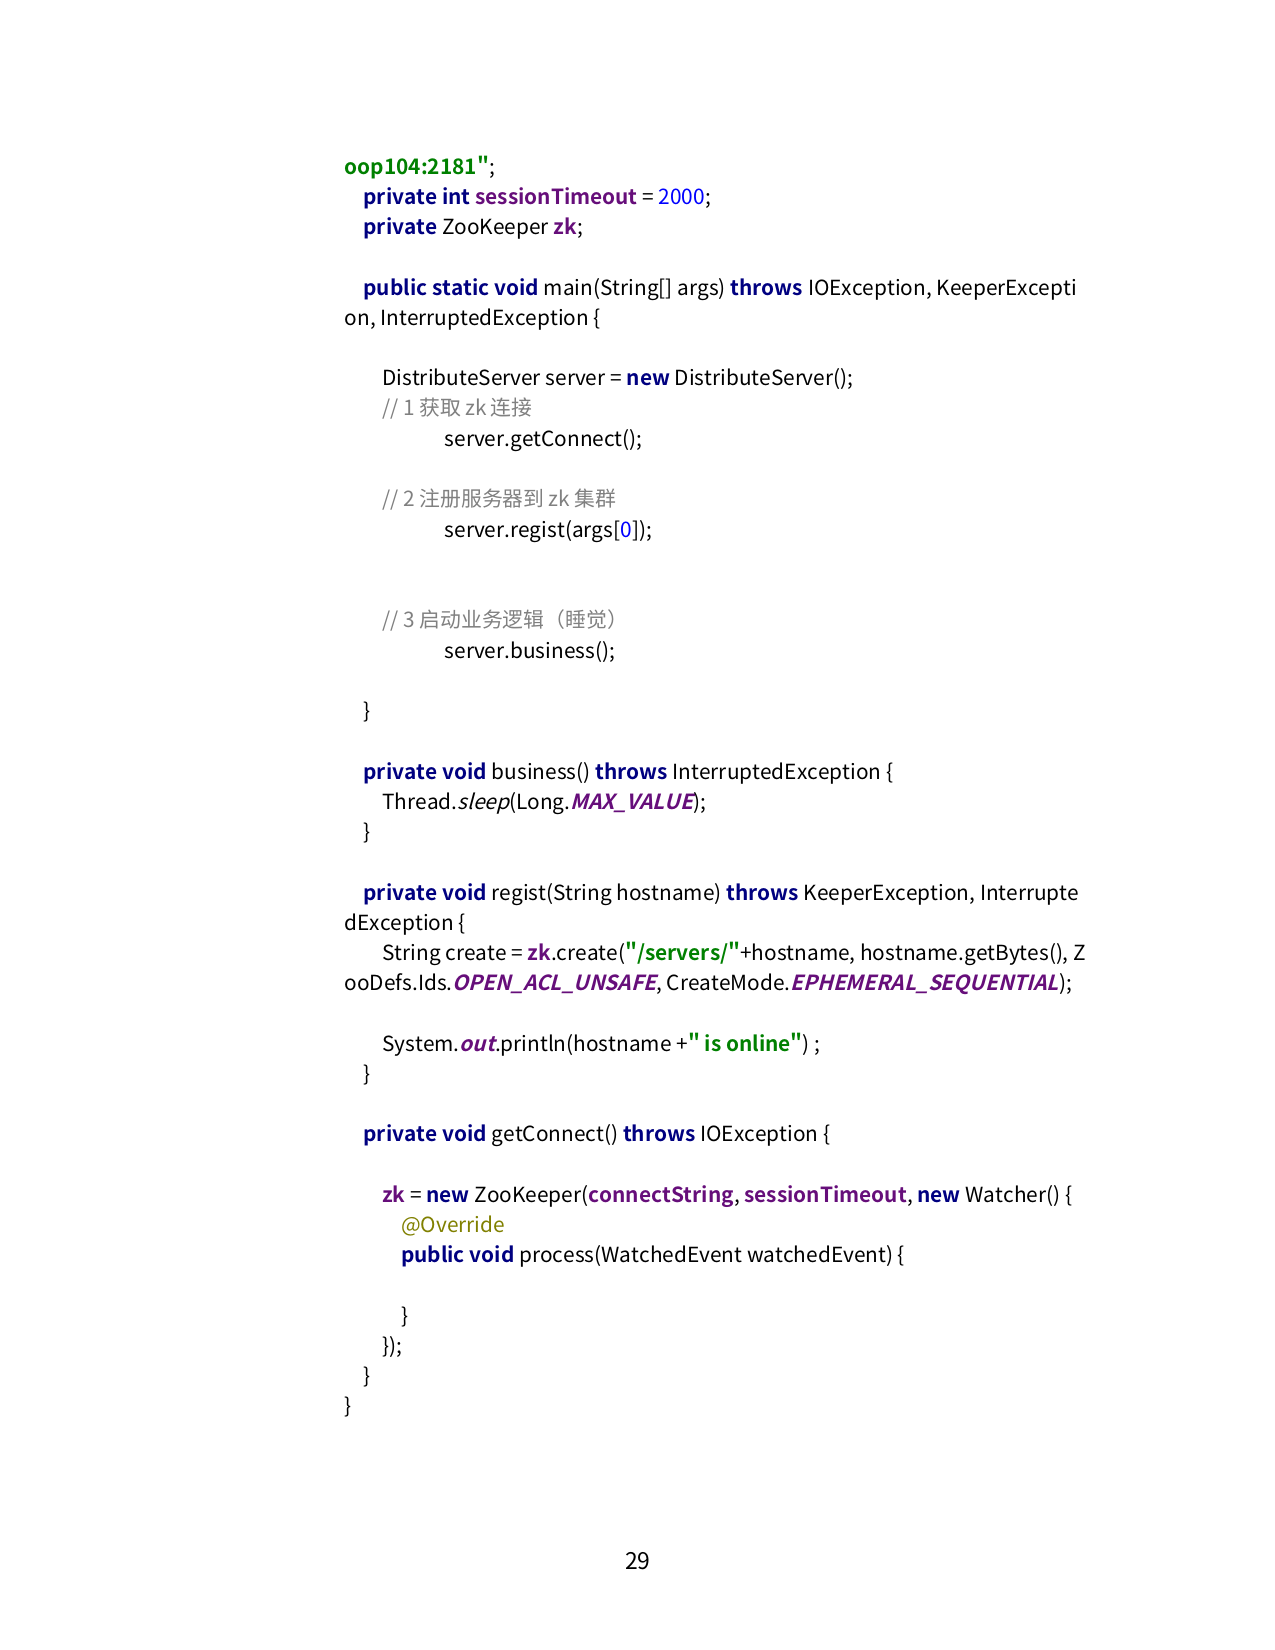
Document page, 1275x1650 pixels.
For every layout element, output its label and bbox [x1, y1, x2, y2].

text [344, 150, 1087, 1480]
